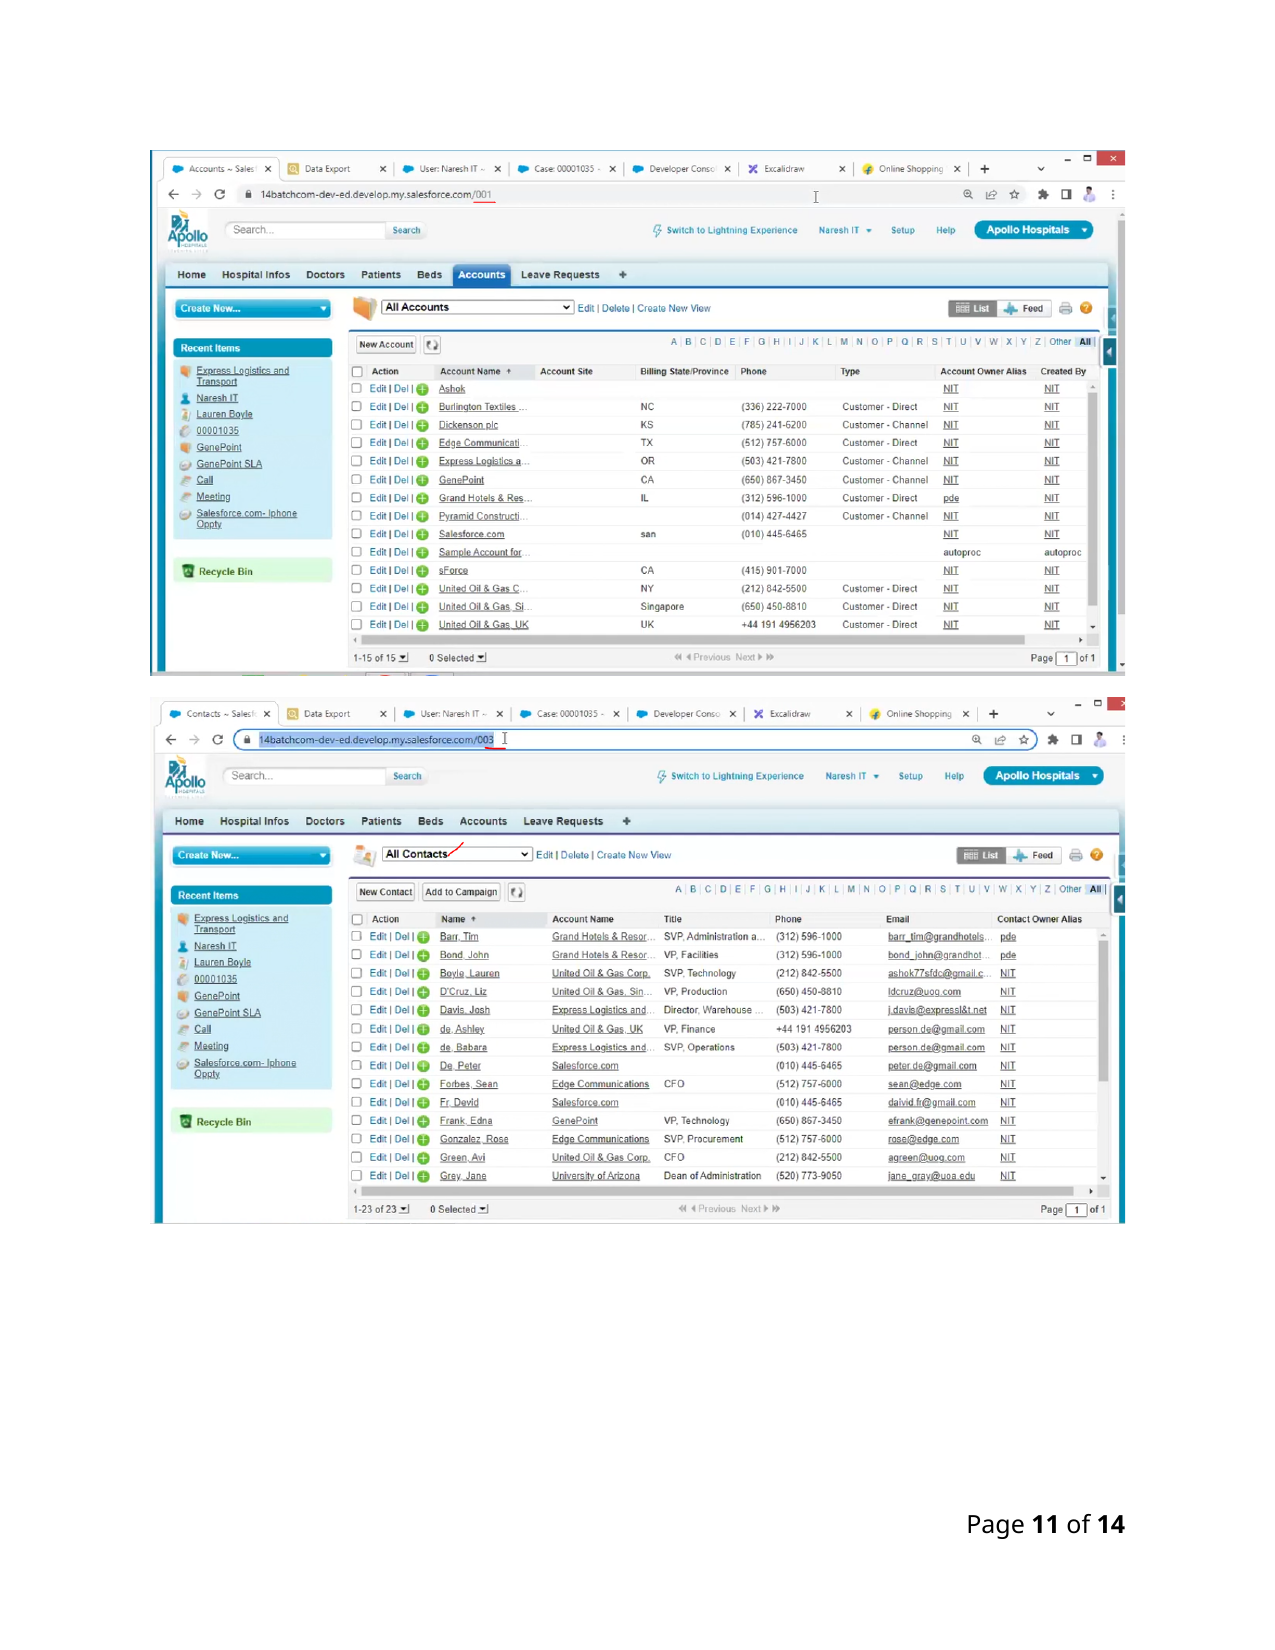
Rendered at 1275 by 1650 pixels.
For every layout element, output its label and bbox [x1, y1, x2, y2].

picture [150, 697, 1125, 1224]
picture [150, 150, 1125, 676]
